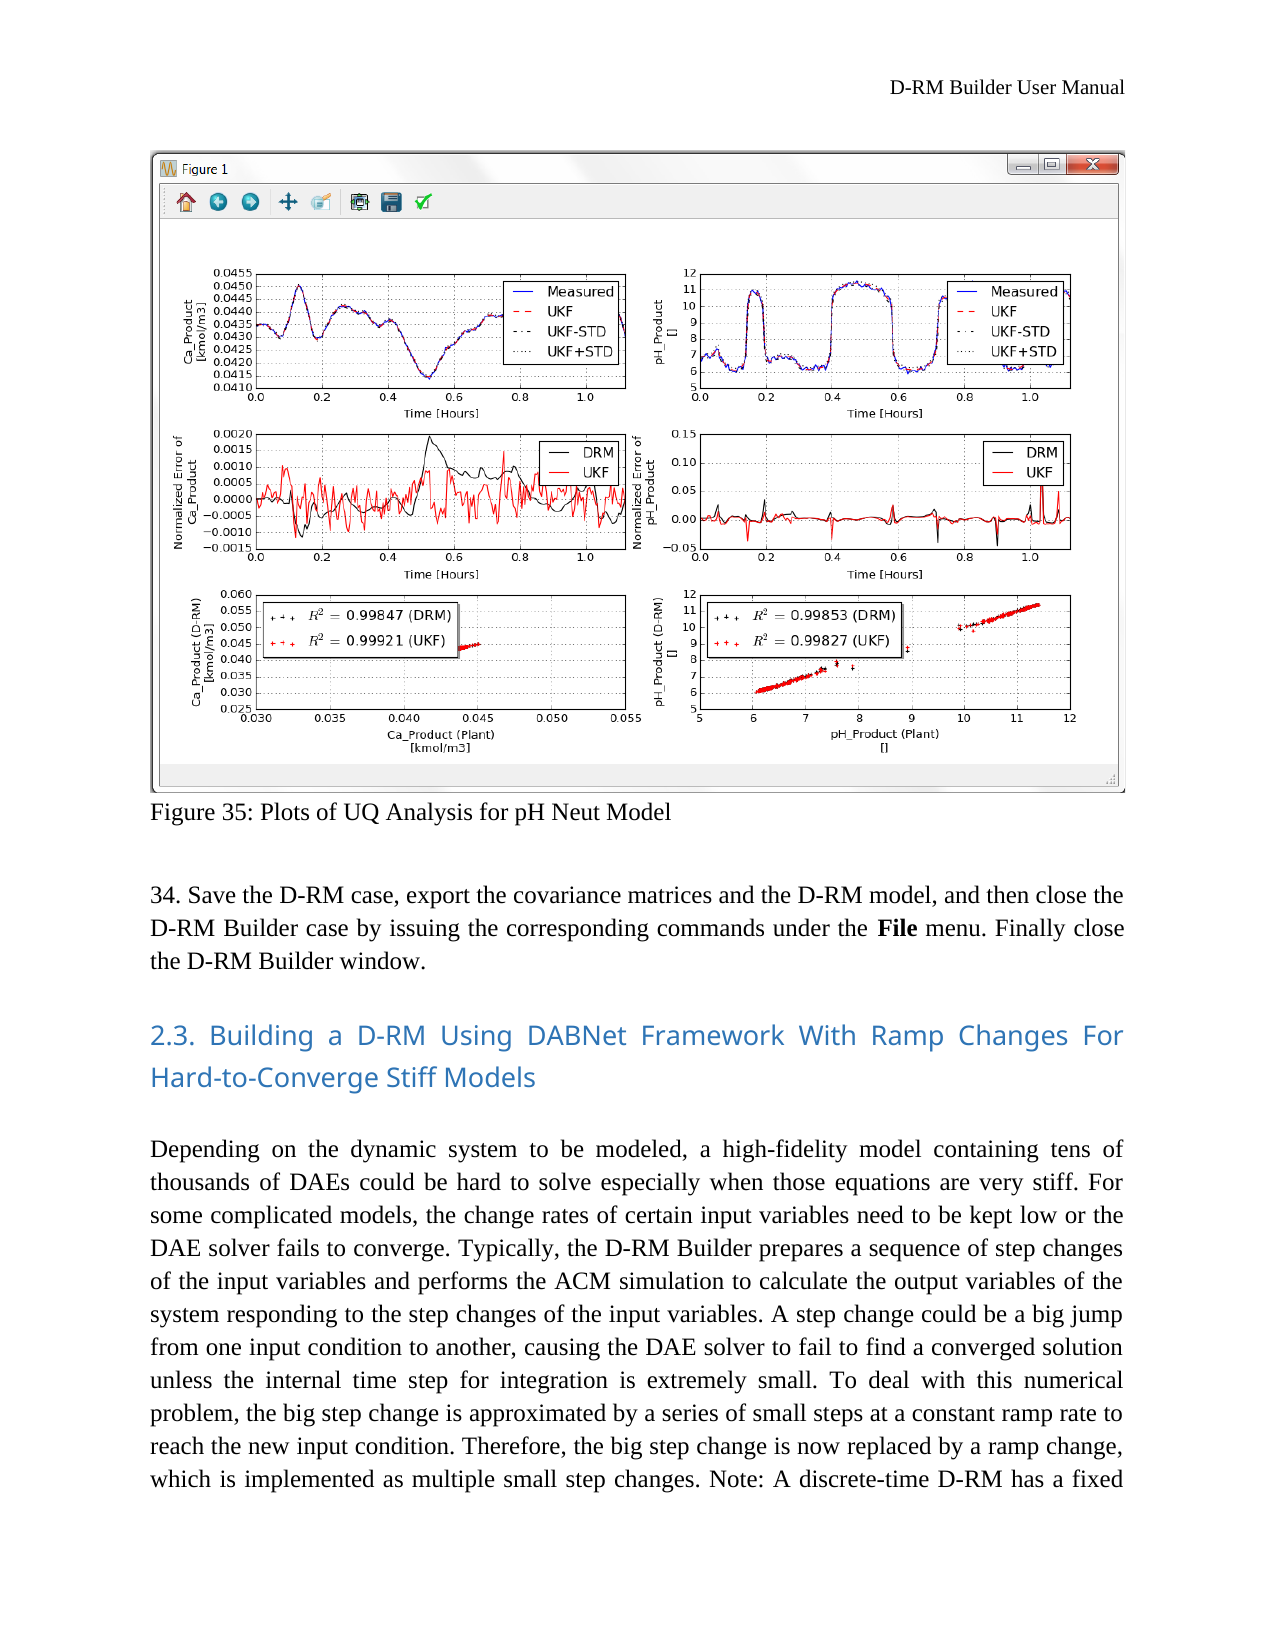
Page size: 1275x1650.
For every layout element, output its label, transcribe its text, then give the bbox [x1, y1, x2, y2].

subtitle 2.3. Building a D-RM Using DABNet Framework With Ramp Changes For Hard-to-Converge Stiff Models [150, 1016, 1125, 1095]
text 34. Save the D-RM case, export the covariance matrices and the D-RM model, and then close the D-RM Builder case by issuing the corresponding commands under the File menu. Finally close the D-RM Builder window. [150, 880, 1125, 975]
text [150, 1134, 1125, 1493]
picture [150, 150, 1125, 793]
